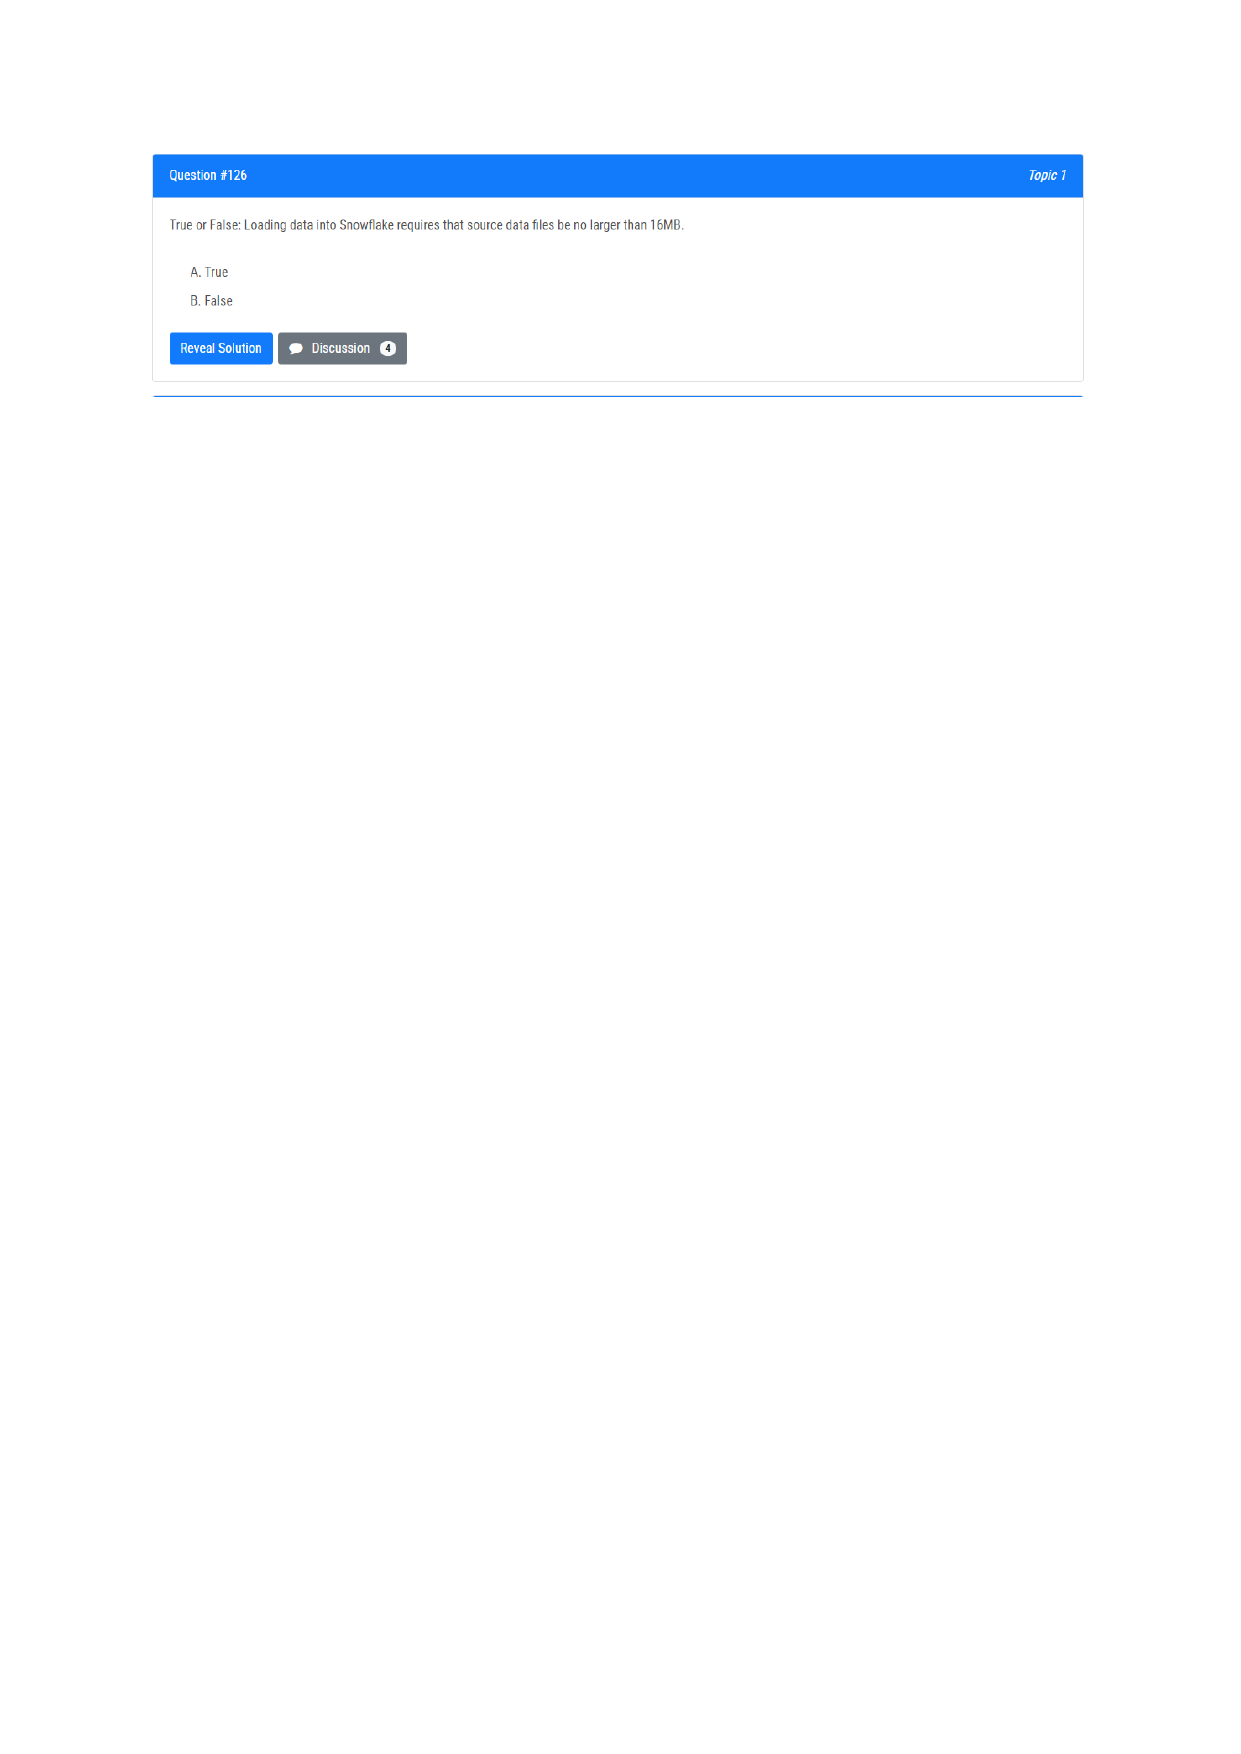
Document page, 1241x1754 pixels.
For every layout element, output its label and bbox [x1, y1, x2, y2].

picture [150, 150, 1091, 397]
